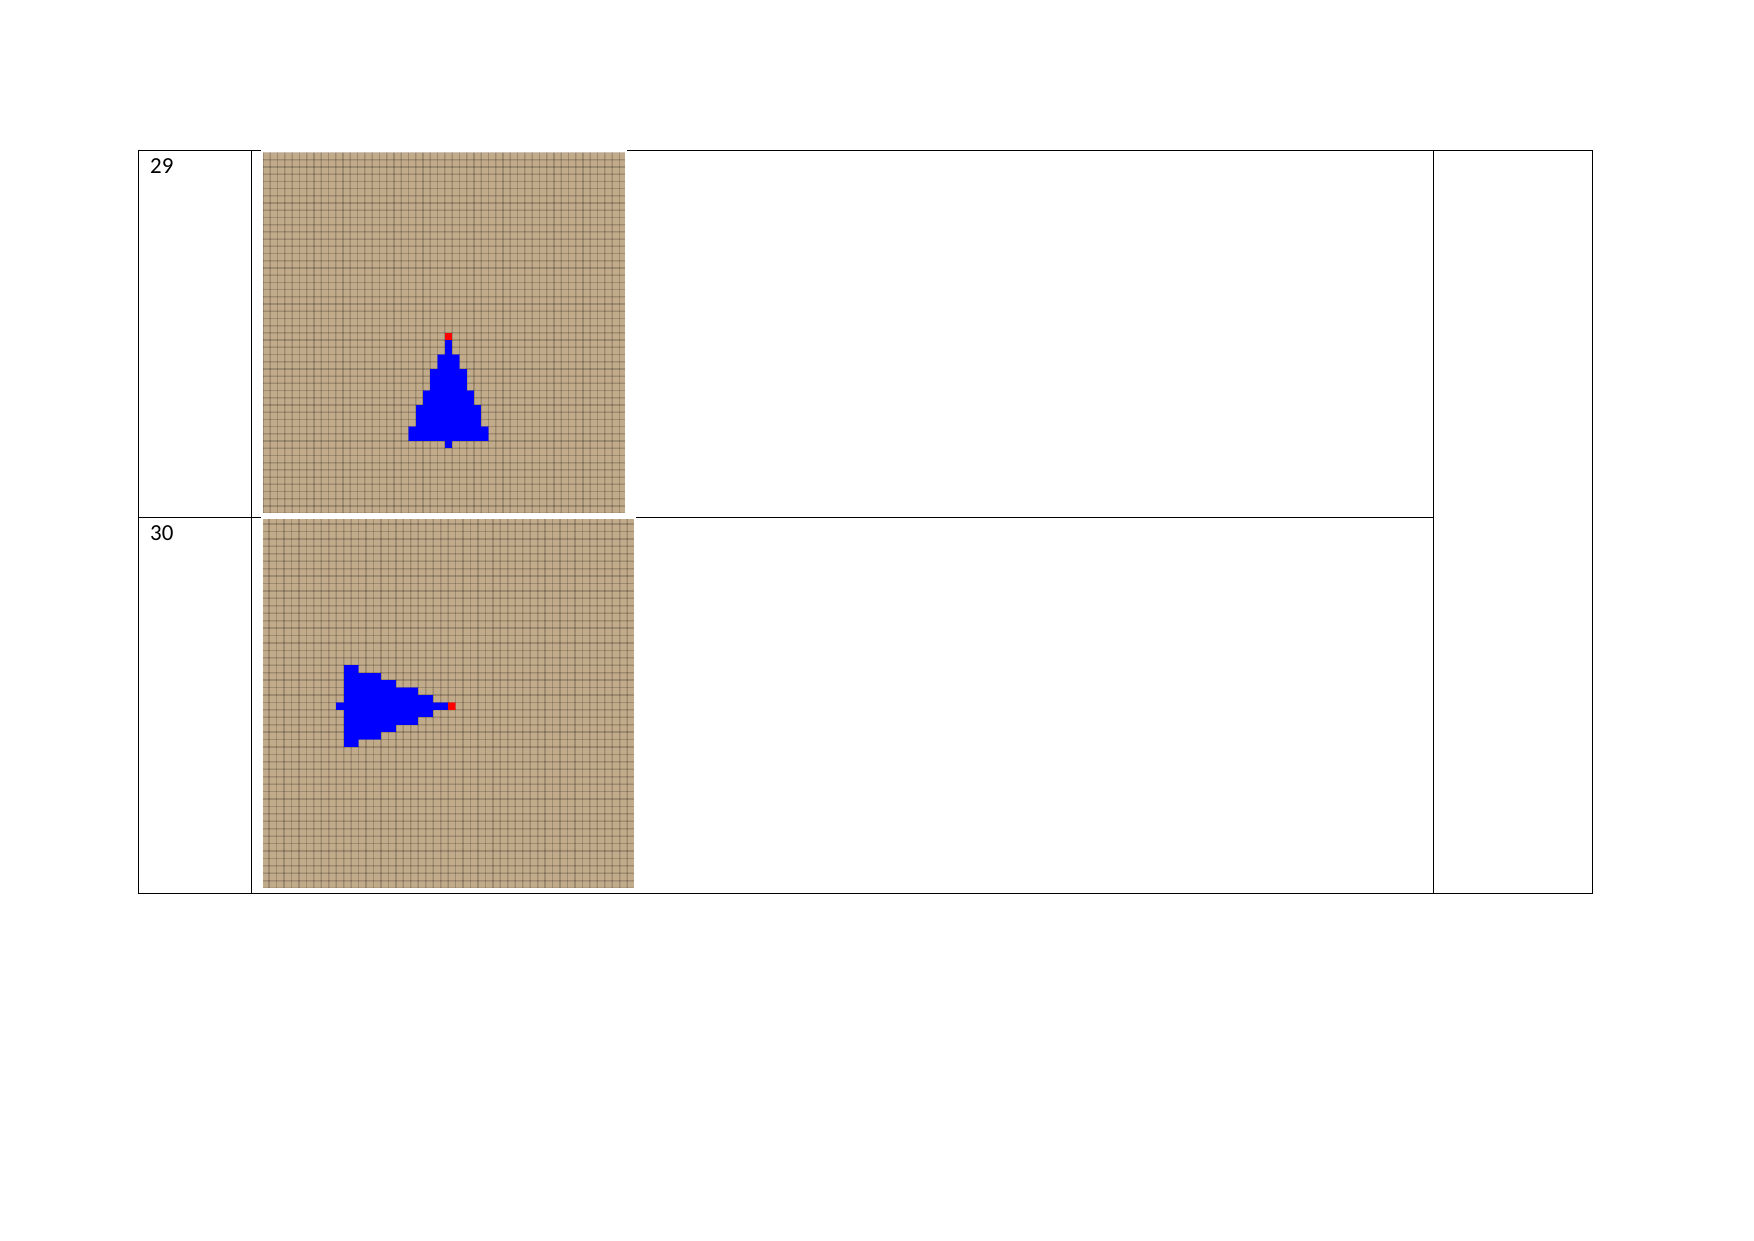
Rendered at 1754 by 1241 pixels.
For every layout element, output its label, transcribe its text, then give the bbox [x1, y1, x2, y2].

table_cell [252, 518, 1433, 893]
table_cell 29 [139, 151, 251, 517]
table_cell [252, 151, 1433, 517]
picture [263, 519, 634, 889]
picture [263, 152, 625, 514]
table_cell 30 [139, 518, 251, 893]
